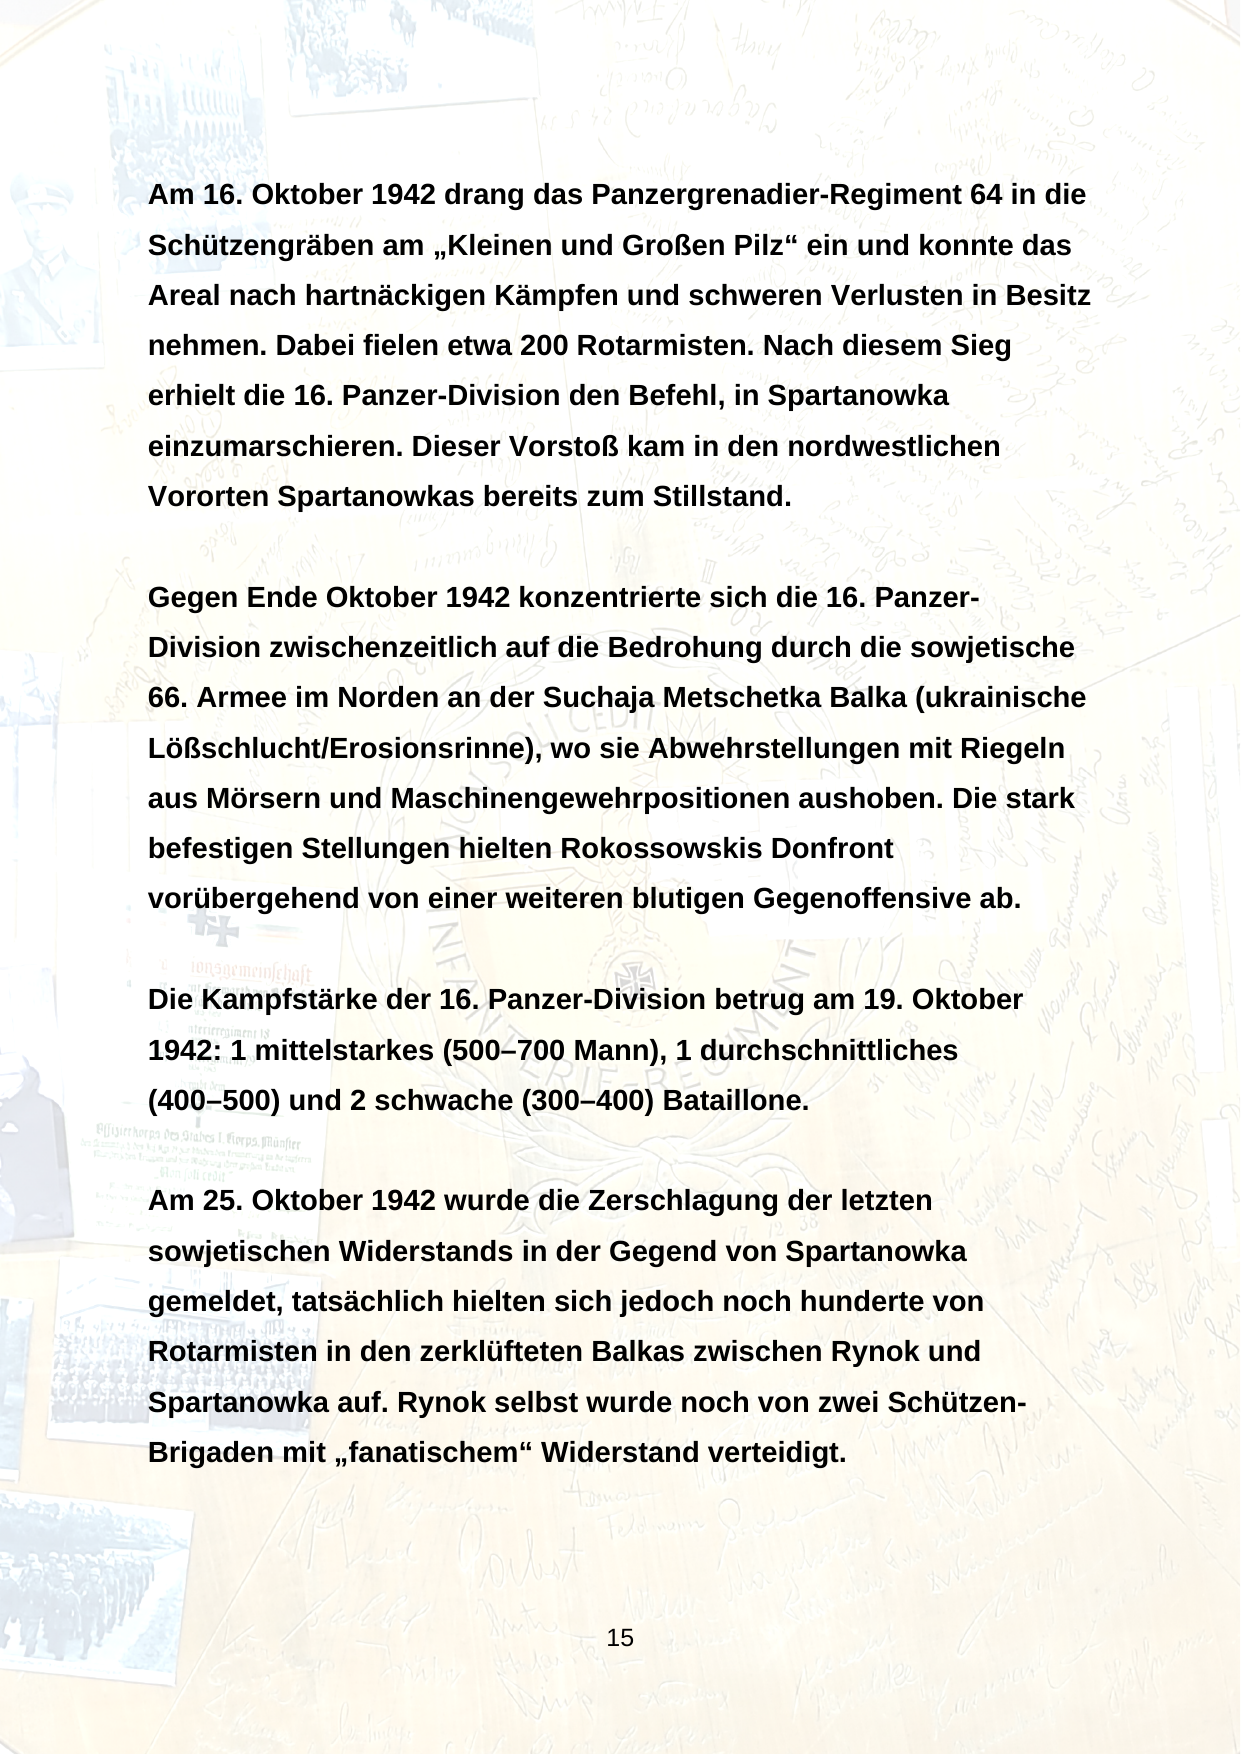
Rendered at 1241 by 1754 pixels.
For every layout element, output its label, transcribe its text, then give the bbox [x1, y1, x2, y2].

text (400–500) und 2 schwache (300–400) Bataillone. [148, 1083, 1092, 1116]
text Gegen Ende Oktober 1942 konzentrierte sich die 16. Panzer-Division zwischenzeitlich auf die Bedrohung durch die sowjetische 66. Armee im Norden an der Suchaja Metschetka Balka (ukrainische Lößschlucht/Erosionsrinne), wo sie Abwehrstellungen mit Riegeln aus Mörsern und Maschinengewehrpositionen aushoben. Die stark befestigen Stellungen hielten Rokossowskis Donfront vorübergehend von einer weiteren blutigen Gegenoffensive ab. [148, 580, 1092, 915]
text Am 25. Oktober 1942 wurde die Zerschlagung der letzten sowjetischen Widerstands in der Gegend von Spartanowka gemeldet, tatsächlich hielten sich jedoch noch hunderte von Rotarmisten in den zerklüfteten Balkas zwischen Rynok und Spartanowka auf. Rynok selbst wurde noch von zwei Schützen-Brigaden mit „fanatischem“ Widerstand verteidigt. [148, 1183, 1092, 1468]
text Die Kampfstärke der 16. Panzer-Division betrug am 19. Oktober 1942: 1 mittelstarkes (500–700 Mann), 1 durchschnittliches [148, 982, 1092, 1066]
text Am 16. Oktober 1942 drang das Panzergrenadier-Regiment 64 in die Schützengräben am „Kleinen und Großen Pilz“ ein und konnte das Areal nach hartnäckigen Kämpfen und schweren Verlusten in Besitz nehmen. Dabei fielen etwa 200 Rotarmisten. Nach diesem Sieg erhielt die 16. Panzer-Division den Befehl, in Spartanowka einzumarschieren. Dieser Vorstoß kam in den nordwestlichen Vororten Spartanowkas bereits zum Stillstand. [148, 177, 1092, 513]
